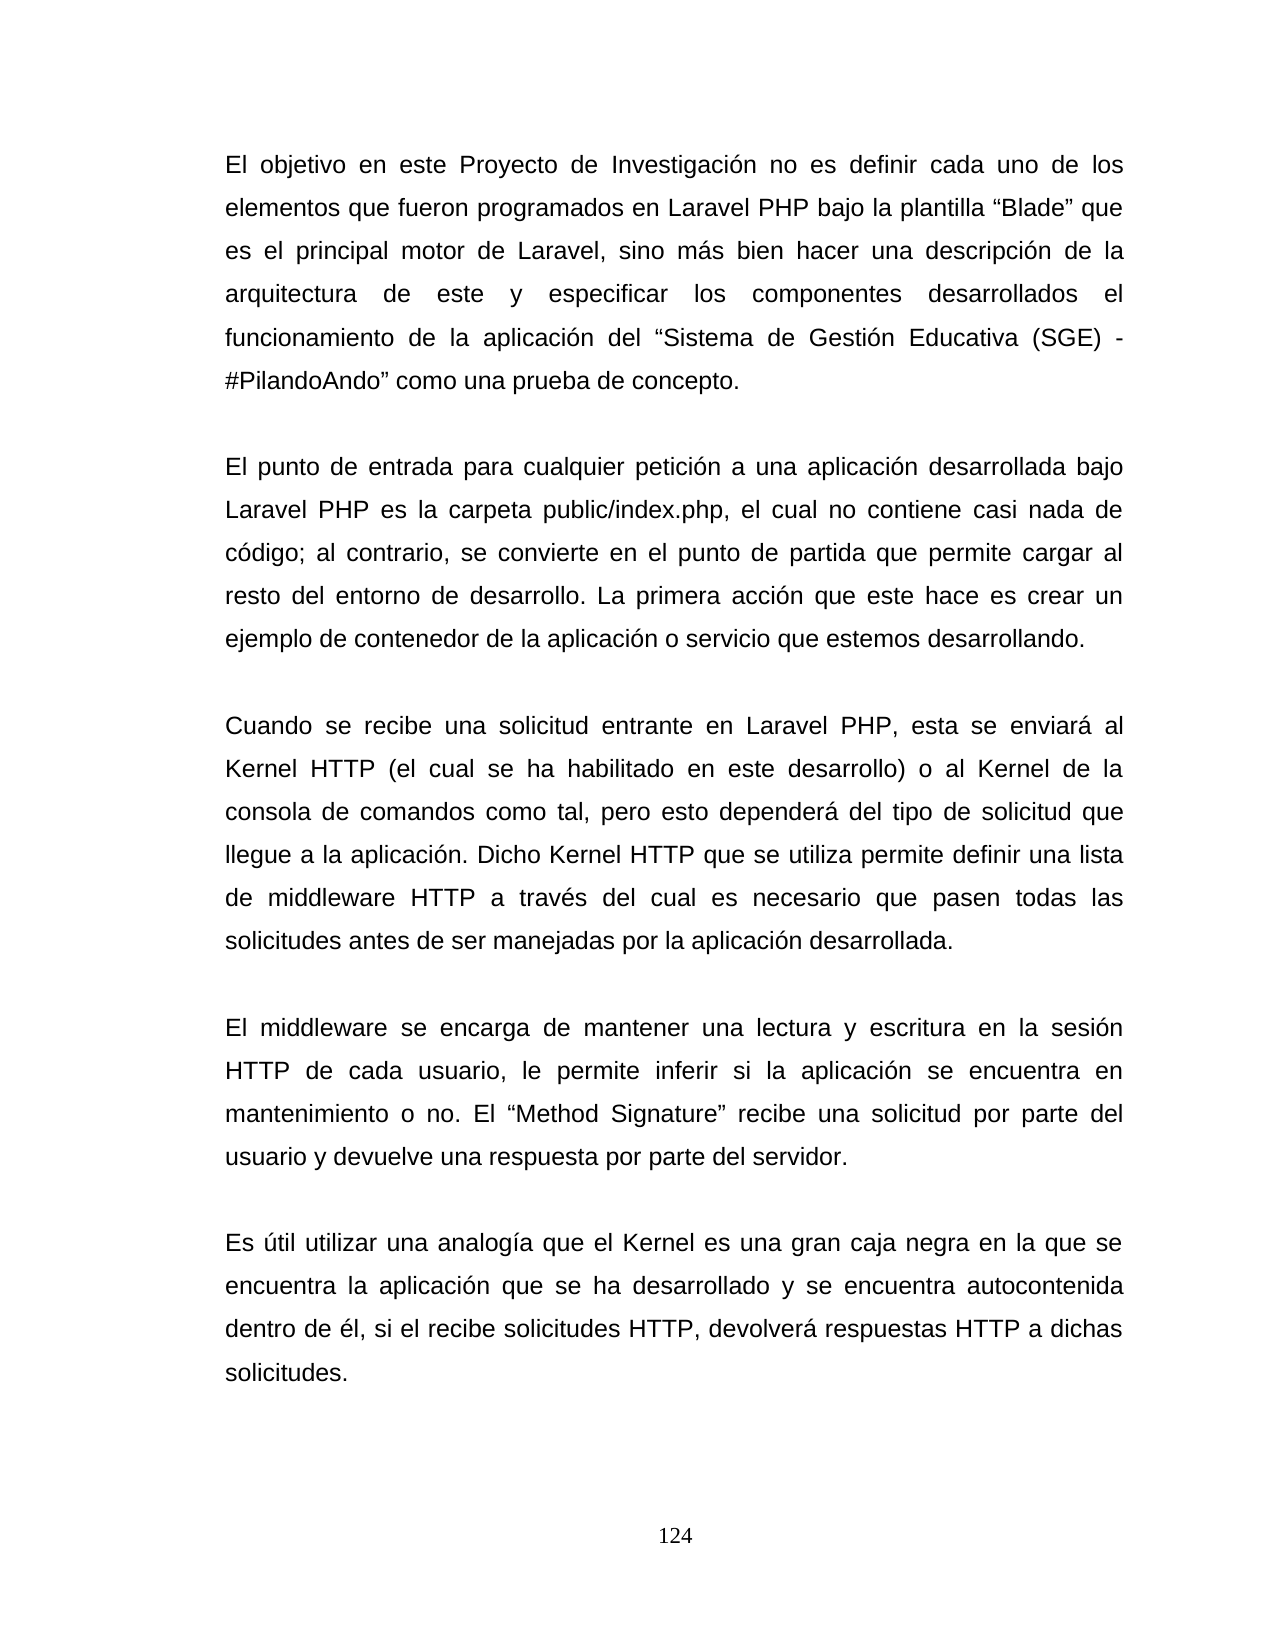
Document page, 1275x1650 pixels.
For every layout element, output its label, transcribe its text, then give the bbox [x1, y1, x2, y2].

text El punto de entrada para cualquier petición a una aplicación desarrollada bajo Laravel PHP es la carpeta public/index.php, el cual no contiene casi nada de código; al contrario, se convierte en el punto de partida que permite cargar al resto del entorno de desarrollo. La primera acción que este hace es crear un ejemplo de contenedor de la aplicación o servicio que estemos desarrollando. [225, 452, 1125, 653]
text El middleware se encarga de mantener una lectura y escritura en la sesión HTTP de cada usuario, le permite inferir si la aplicación se encuentra en mantenimiento o no. El “Method Signature” recibe una solicitud por parte del usuario y devuelve una respuesta por parte del servidor. [225, 1012, 1125, 1171]
text El objetivo en este Proyecto de Investigación no es definir cada uno de los elementos que fueron programados en Laravel PHP bajo la plantilla “Blade” que es el principal motor de Laravel, sino más bien hacer una descripción de la arquitectura de este y especificar los componentes desarrollados el funcionamiento de la aplicación del “Sistema de Gestión Educativa (SGE) - #PilandoAndo” como una prueba de concepto. [225, 150, 1125, 394]
text Es útil utilizar una analogía que el Kernel es una gran caja negra en la que se encuentra la aplicación que se ha desarrollado y se encuentra autocontenida dentro de él, si el recibe solicitudes HTTP, devolverá respuestas HTTP a dichas solicitudes. [225, 1228, 1125, 1386]
text Cuando se recibe una solicitud entrante en Laravel PHP, esta se enviará al Kernel HTTP (el cual se ha habilitado en este desarrollo) o al Kernel de la consola de comandos como tal, pero esto dependerá del tipo de solicitud que llegue a la aplicación. Dicho Kernel HTTP que se utiliza permite definir una lista de middleware HTTP a través del cual es necesario que pasen todas las solicitudes antes de ser manejadas por la aplicación desarrollada. [225, 711, 1125, 955]
